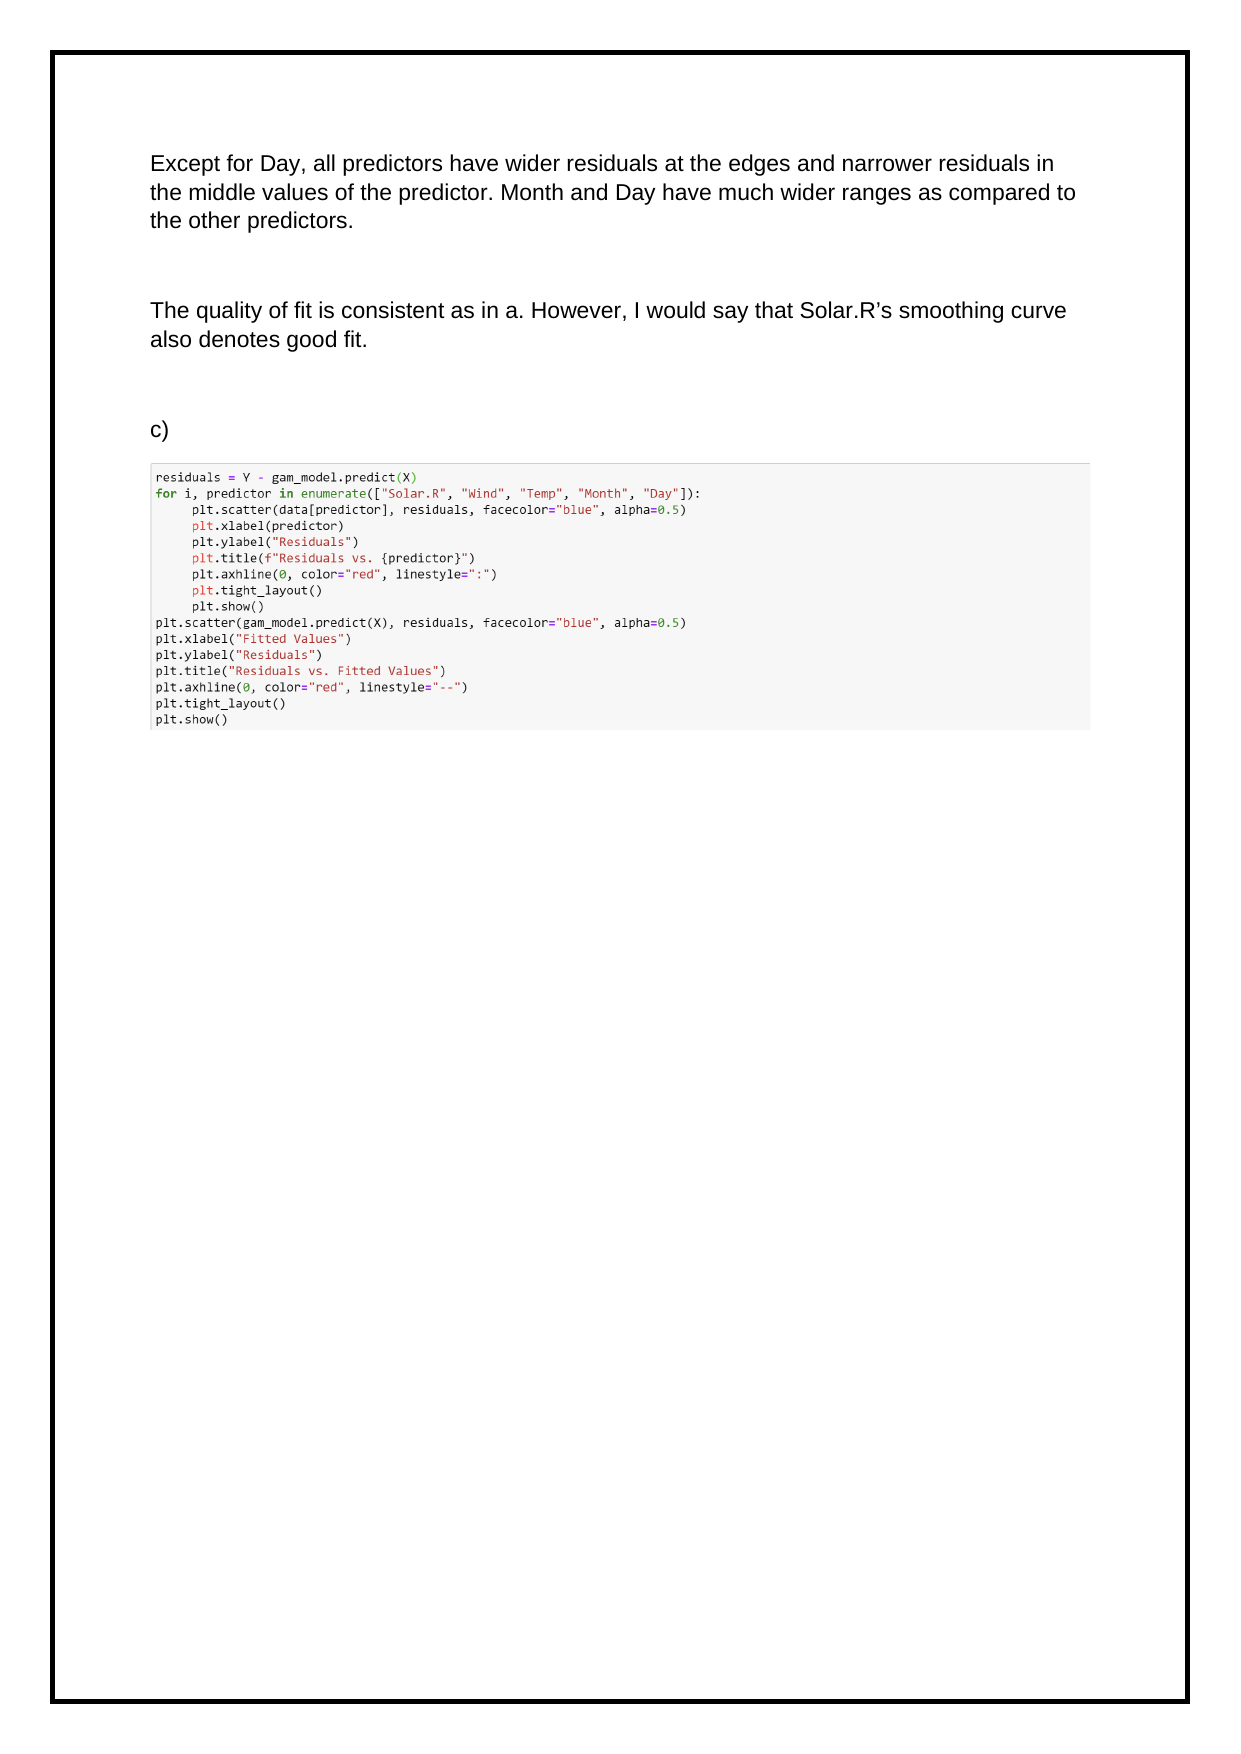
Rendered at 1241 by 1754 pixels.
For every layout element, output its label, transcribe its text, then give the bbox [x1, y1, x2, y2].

text The quality of fit is consistent as in a. However, I would say that Solar.R’s smoothing curve also denotes good fit. [150, 297, 1090, 352]
picture [150, 460, 1091, 730]
text c) [150, 416, 1090, 442]
text Except for Day, all predictors have wider residuals at the edges and narrower residuals in the middle values of the predictor. Month and Day have much wider ranges as compared to the other predictors. [150, 150, 1090, 233]
